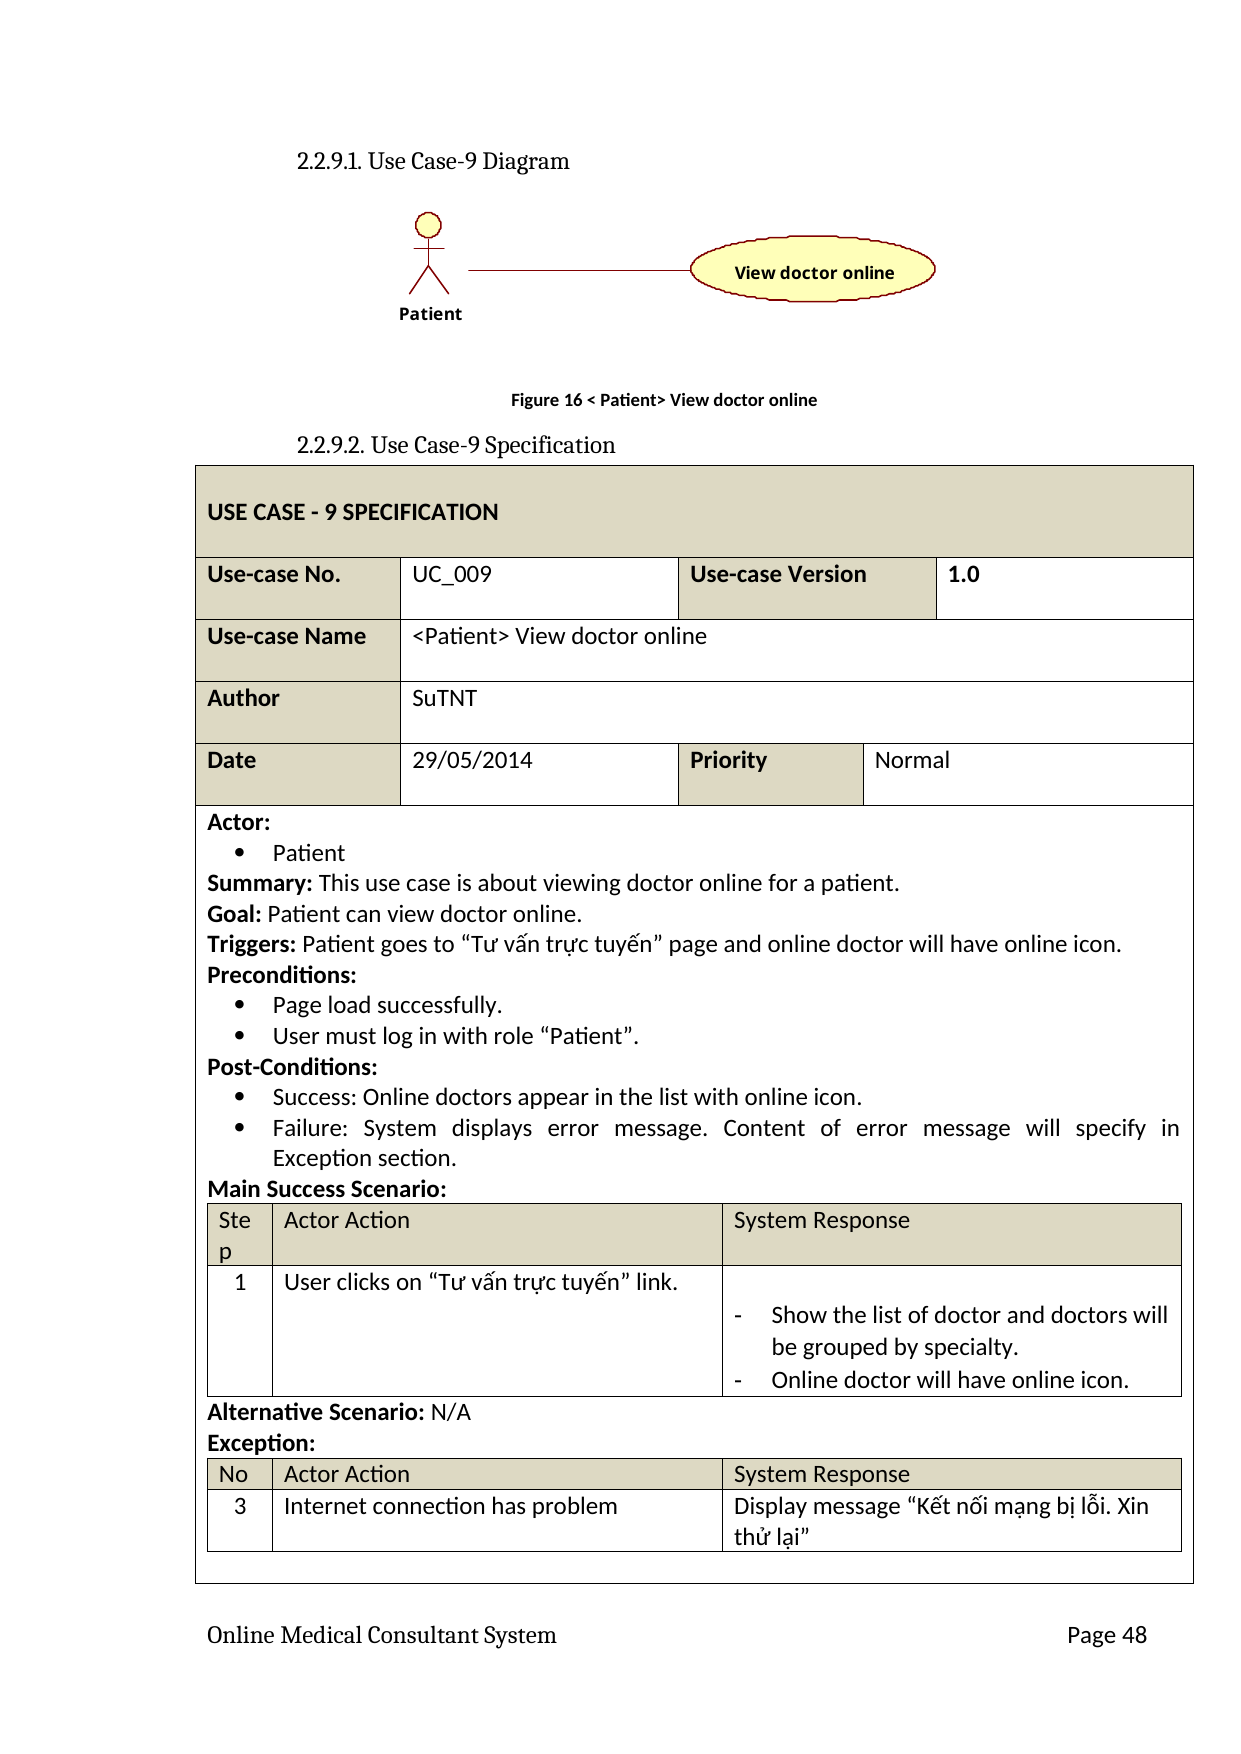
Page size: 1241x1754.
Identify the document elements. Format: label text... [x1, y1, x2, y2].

table_cell Use-case Name [196, 620, 400, 681]
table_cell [196, 806, 1193, 1583]
text Figure 16 < Patient> View doctor online [207, 388, 1122, 411]
table_cell SuTNT [401, 682, 1193, 743]
table_cell 29/05/2014 [401, 744, 678, 805]
subtitle Use Case-9 Diagram [282, 147, 1122, 176]
table_cell UC_009 [401, 558, 678, 619]
table_cell Priority [679, 744, 863, 805]
table_cell 1.0 [937, 558, 1193, 619]
table_cell Use-case No. [196, 558, 400, 619]
table_header USE CASE - 9 SPECIFICATION [196, 466, 1193, 557]
subtitle Use Case-9 Specification [282, 431, 1122, 460]
table_cell Normal [864, 744, 1193, 805]
table_cell <Patient> View doctor online [401, 620, 1193, 681]
table_cell Author [196, 682, 400, 743]
table_cell Use-case Version [679, 558, 936, 619]
table_cell Date [196, 744, 400, 805]
